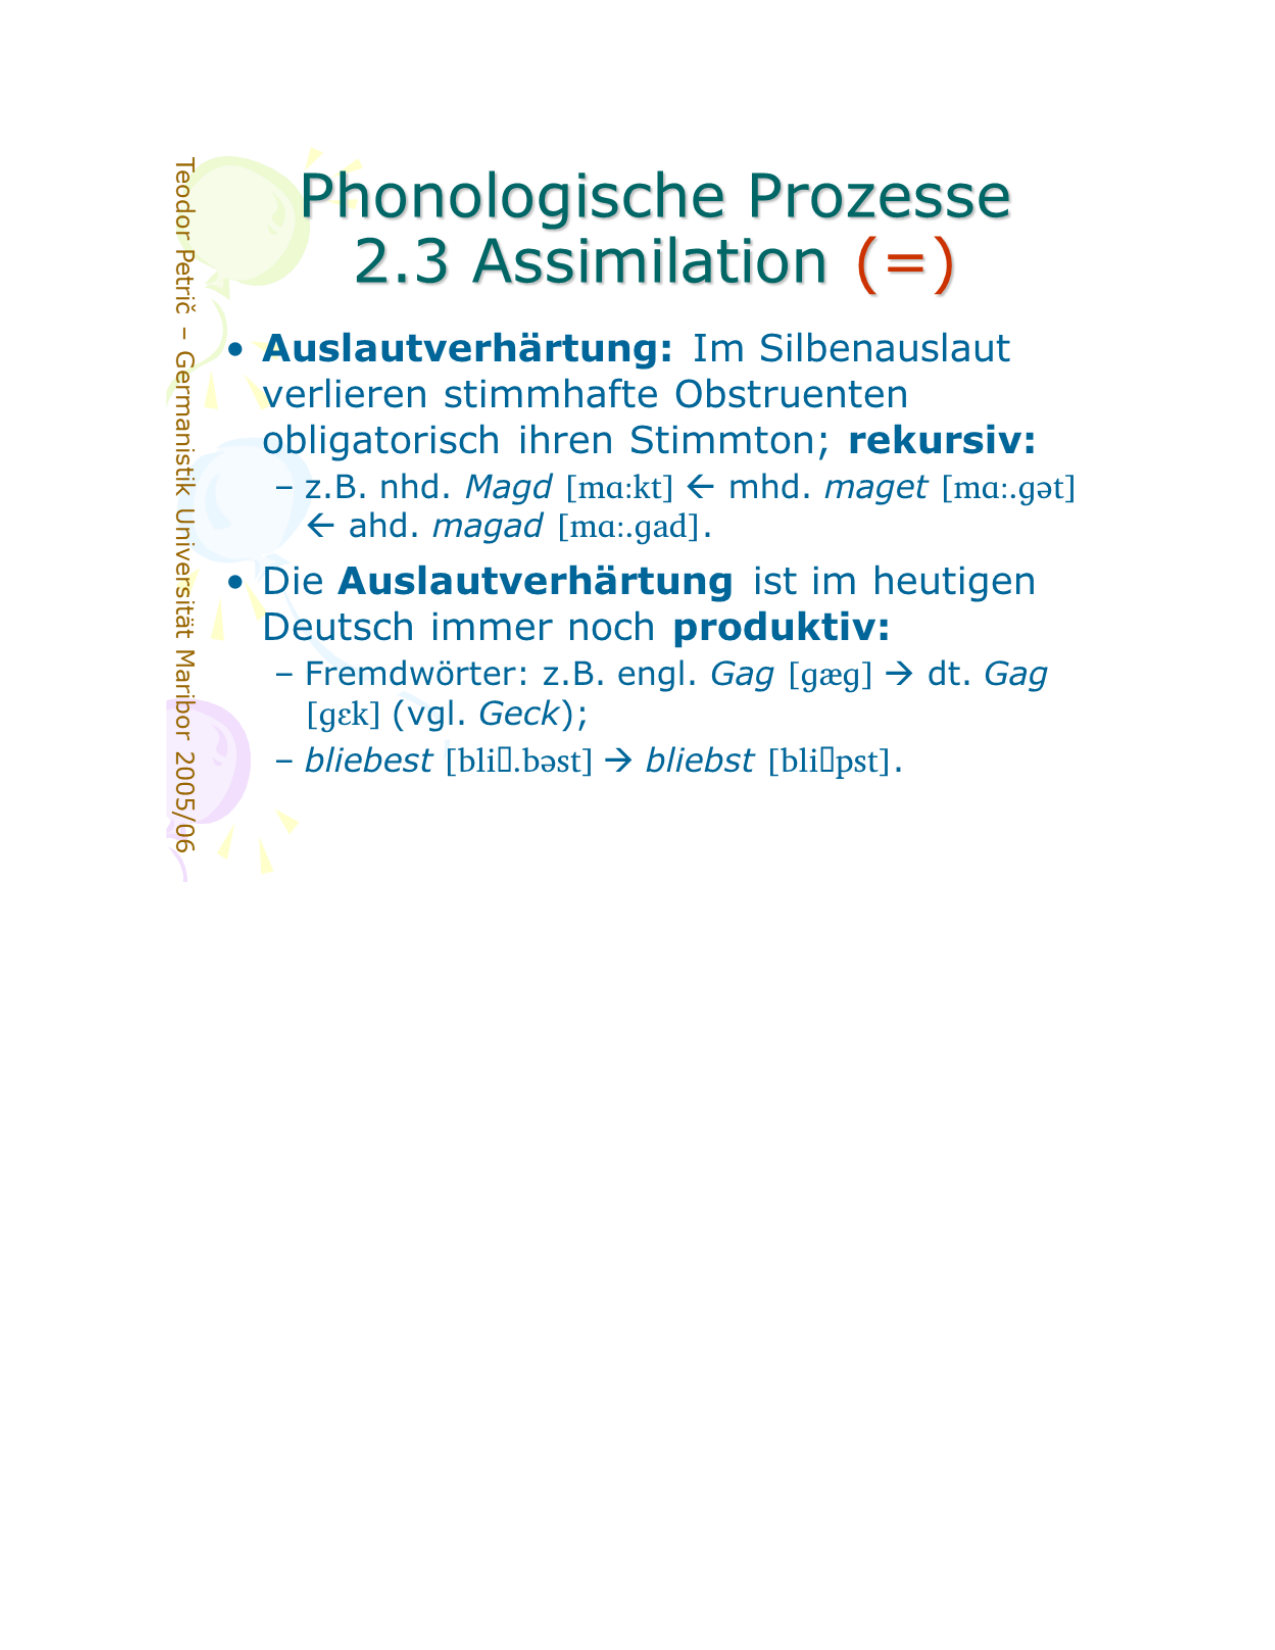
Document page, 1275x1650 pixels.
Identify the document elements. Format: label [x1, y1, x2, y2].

picture [166, 147, 1146, 882]
